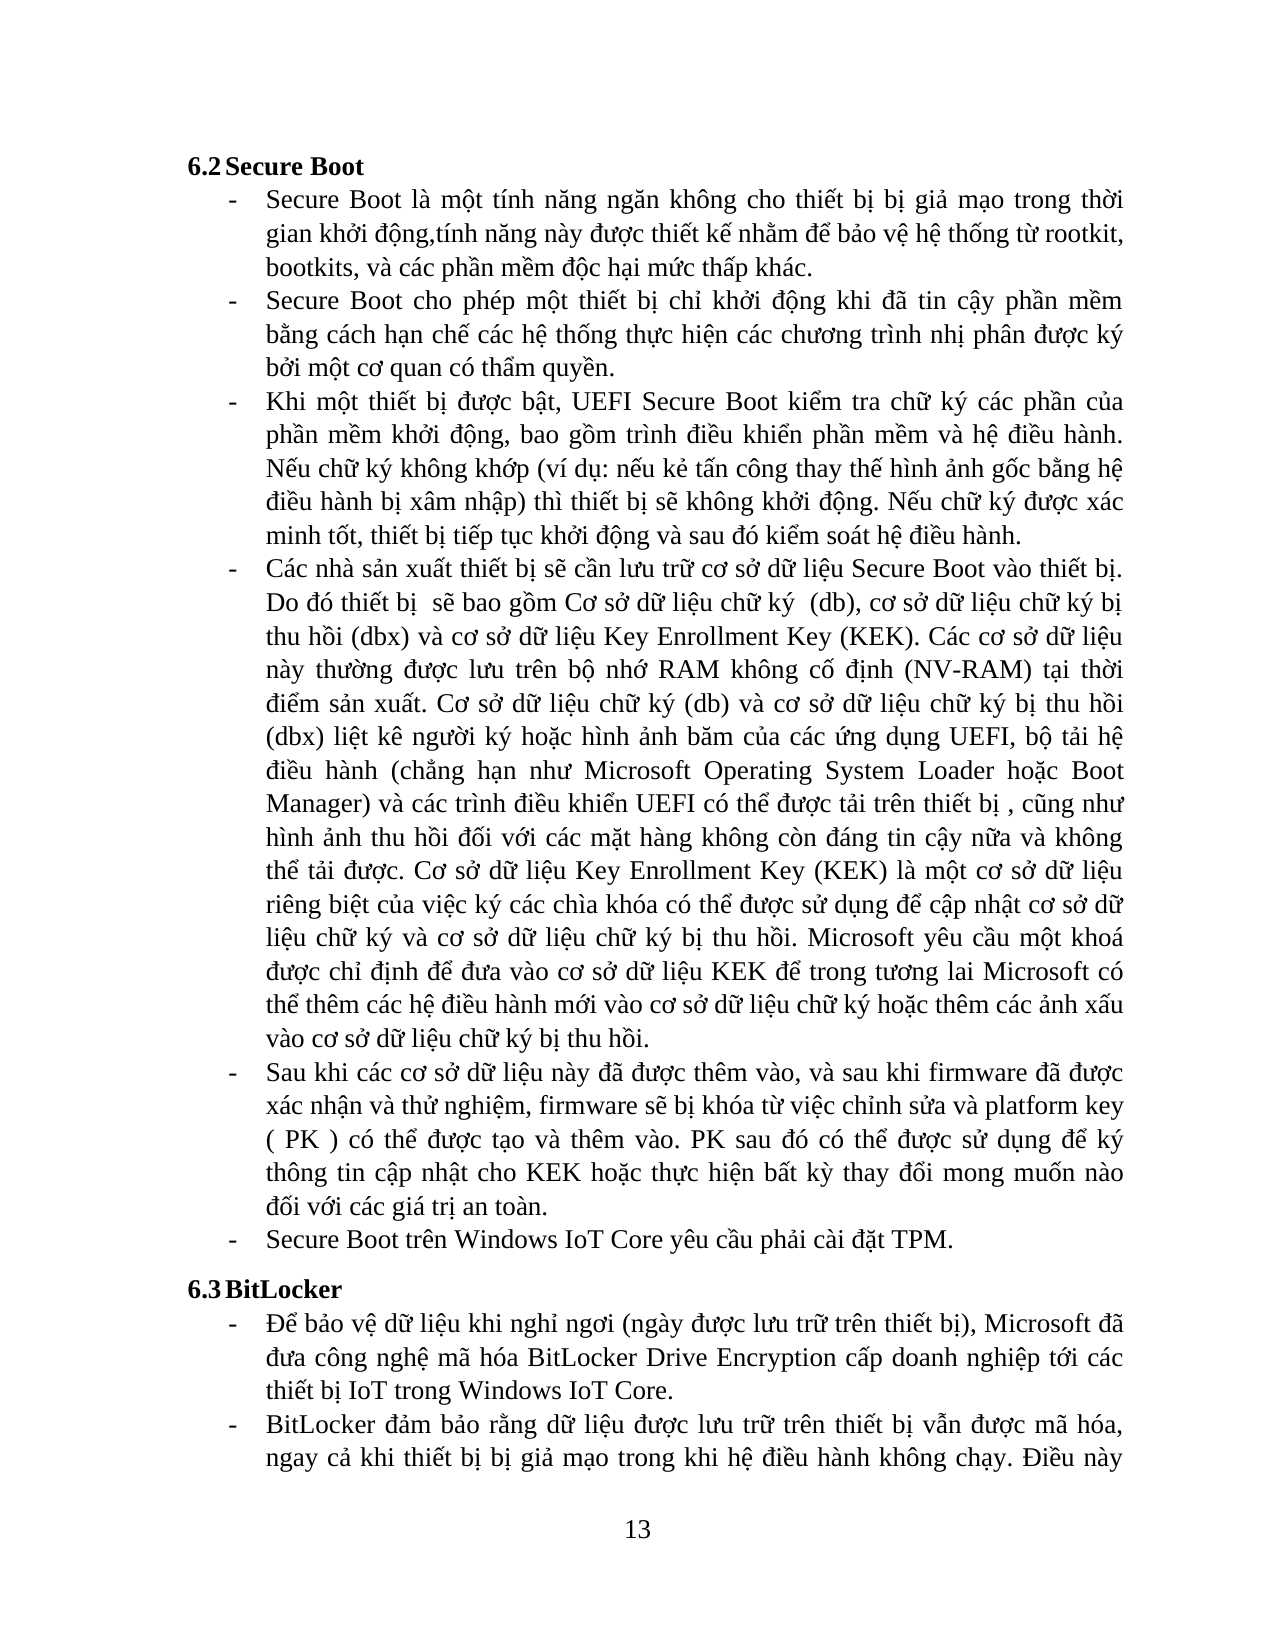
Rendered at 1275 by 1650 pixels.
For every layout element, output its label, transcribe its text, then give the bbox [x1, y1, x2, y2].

list Sau khi các cơ sở dữ liệu này đã được thêm vào, và sau khi firmware đã được xác nhận và thử nghiệm, firmware sẽ bị khóa từ việc chỉnh sửa và platform key ( PK ) có thể được tạo và thêm vào. PK sau đó có thể được sử dụng để ký thông tin cập nhật cho KEK hoặc thực hiện bất kỳ thay đổi mong muốn nào đối với các giá trị an toàn. [228, 1056, 1125, 1221]
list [228, 1408, 1125, 1472]
subtitle Secure Boot [187, 150, 1125, 181]
subtitle BitLocker [187, 1273, 1125, 1305]
list Secure Boot trên Windows IoT Core yêu cầu phải cài đặt TPM. [228, 1223, 1125, 1254]
list Để bảo vệ dữ liệu khi nghỉ ngơi (ngày được lưu trữ trên thiết bị), Microsoft đã đưa công nghệ mã hóa BitLocker Drive Encryption cấp doanh nghiệp tới các thiết bị IoT trong Windows IoT Core. [228, 1307, 1125, 1405]
list Khi một thiết bị được bật, UEFI Secure Boot kiểm tra chữ ký các phần của phần mềm khởi động, bao gồm trình điều khiển phần mềm và hệ điều hành. Nếu chữ ký không khớp (ví dụ: nếu kẻ tấn công thay thế hình ảnh gốc bằng hệ điều hành bị xâm nhập) thì thiết bị sẽ không khởi động. Nếu chữ ký được xác minh tốt, thiết bị tiếp tục khởi động và sau đó kiểm soát hệ điều hành. [228, 385, 1125, 550]
list Secure Boot là một tính năng ngăn không cho thiết bị bị giả mạo trong thời gian khởi động,tính năng này được thiết kế nhằm để bảo vệ hệ thống từ rootkit, bootkits, và các phần mềm độc hại mức thấp khác. [228, 183, 1125, 282]
list Secure Boot cho phép một thiết bị chỉ khởi động khi đã tin cậy phần mềm bằng cách hạn chế các hệ thống thực hiện các chương trình nhị phân được ký bởi một cơ quan có thẩm quyền. [228, 284, 1125, 382]
list Các nhà sản xuất thiết bị sẽ cần lưu trữ cơ sở dữ liệu Secure Boot vào thiết bị. Do đó thiết bị sẽ bao gồm Cơ sở dữ liệu chữ ký (db), cơ sở dữ liệu chữ ký bị thu hồi (dbx) và cơ sở dữ liệu Key Enrollment Key (KEK). Các cơ sở dữ liệu này thường được lưu trên bộ nhớ RAM không cố định (NV-RAM) tại thời điểm sản xuất. Cơ sở dữ liệu chữ ký (db) và cơ sở dữ liệu chữ ký bị thu hồi (dbx) liệt kê người ký hoặc hình ảnh băm của các ứng dụng UEFI, bộ tải hệ điều hành (chẳng hạn như Microsoft Operating System Loader hoặc Boot Manager) và các trình điều khiển UEFI có thể được tải trên thiết bị , cũng như hình ảnh thu hồi đối với các mặt hàng không còn đáng tin cậy nữa và không thể tải được. Cơ sở dữ liệu Key Enrollment Key (KEK) là một cơ sở dữ liệu riêng biệt của việc ký các chìa khóa có thể được sử dụng để cập nhật cơ sở dữ liệu chữ ký và cơ sở dữ liệu chữ ký bị thu hồi. Microsoft yêu cầu một khoá được chỉ định để đưa vào cơ sở dữ liệu KEK để trong tương lai Microsoft có thể thêm các hệ điều hành mới vào cơ sở dữ liệu chữ ký hoặc thêm các ảnh xấu vào cơ sở dữ liệu chữ ký bị thu hồi. [228, 552, 1125, 1053]
